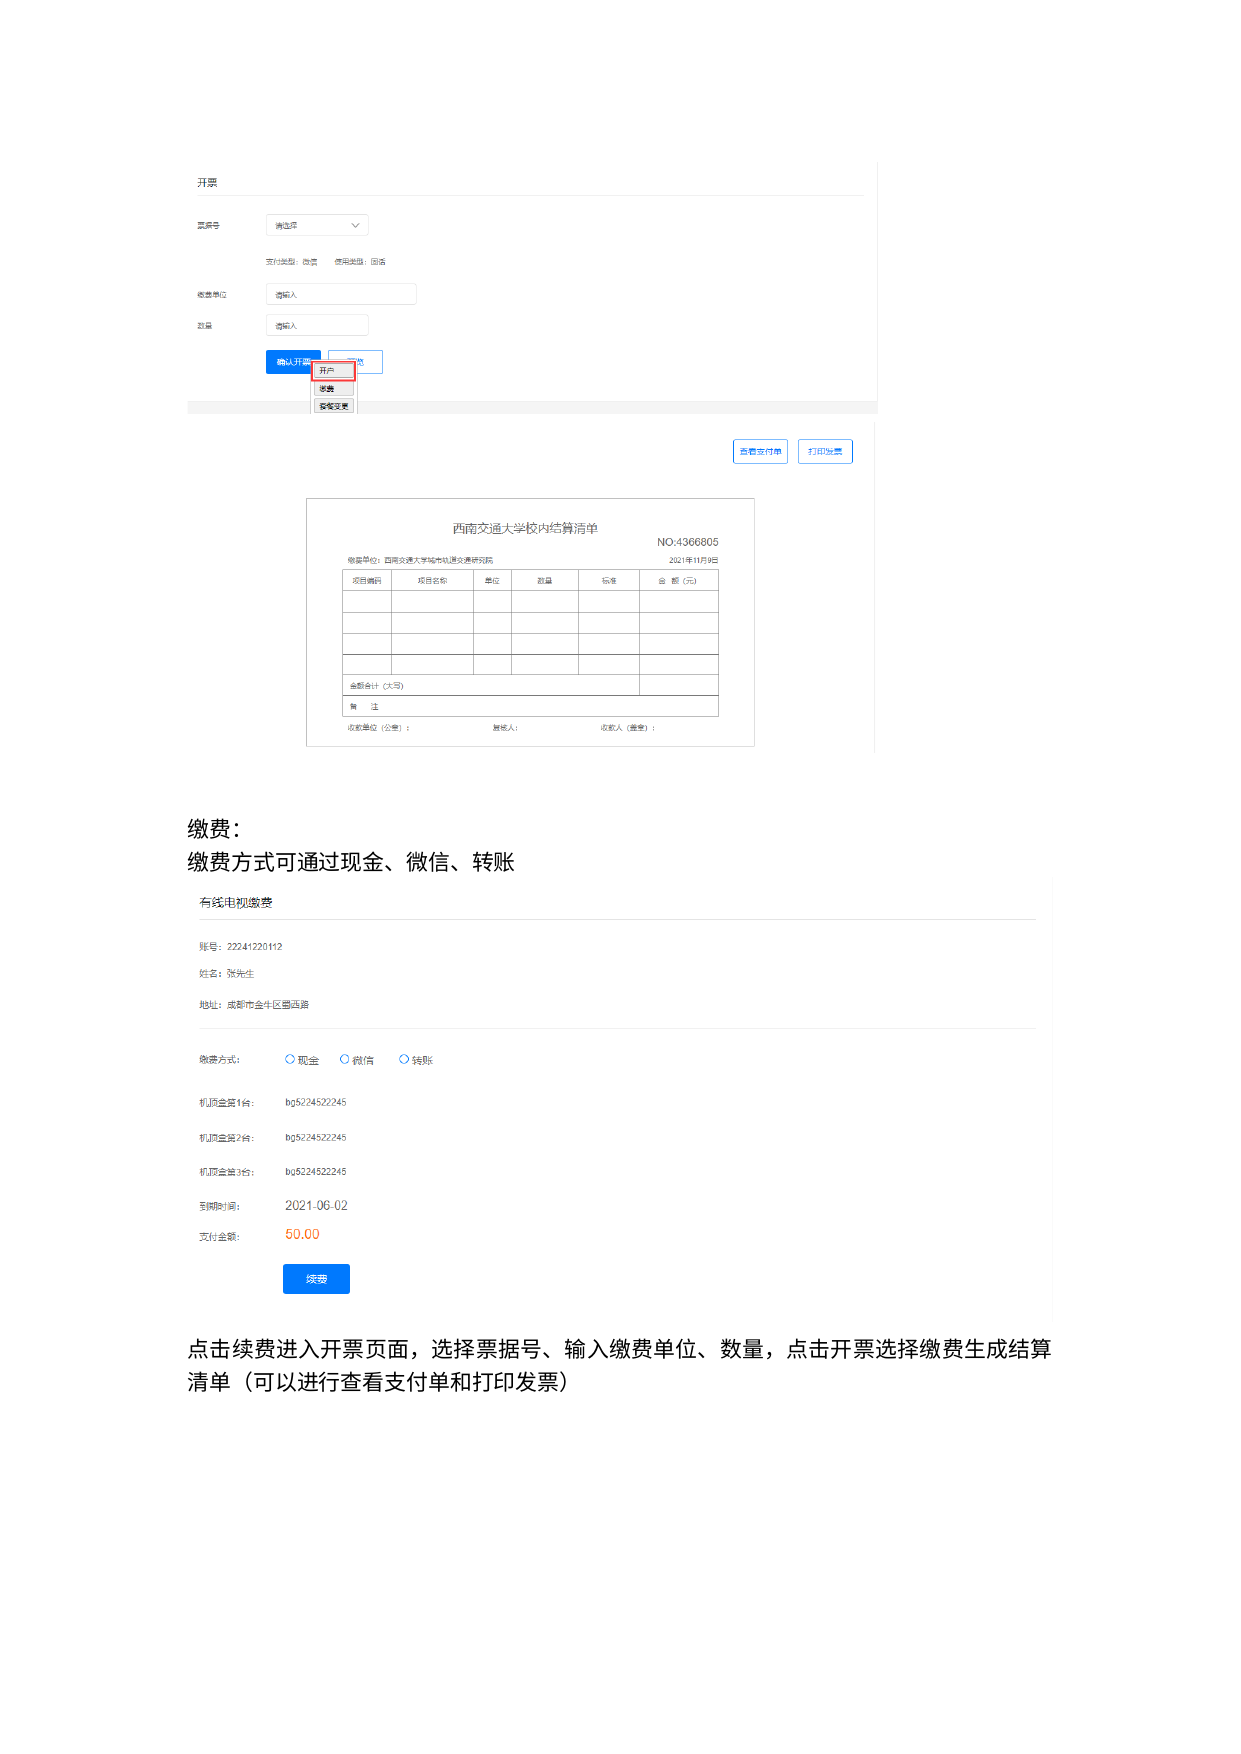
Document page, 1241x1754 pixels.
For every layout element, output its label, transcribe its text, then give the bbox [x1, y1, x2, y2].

picture [187, 877, 1053, 1322]
picture [187, 422, 876, 753]
list 点击续费进入开票页面，选择票据号、输入缴费单位、数量，点击开票选择缴费生成结算清单（可以进行查看支付单和打印发票） [187, 1332, 1053, 1397]
picture [187, 162, 878, 414]
list 缴费： [187, 812, 1053, 844]
list 缴费方式可通过现金、微信、转账 [187, 844, 1053, 877]
